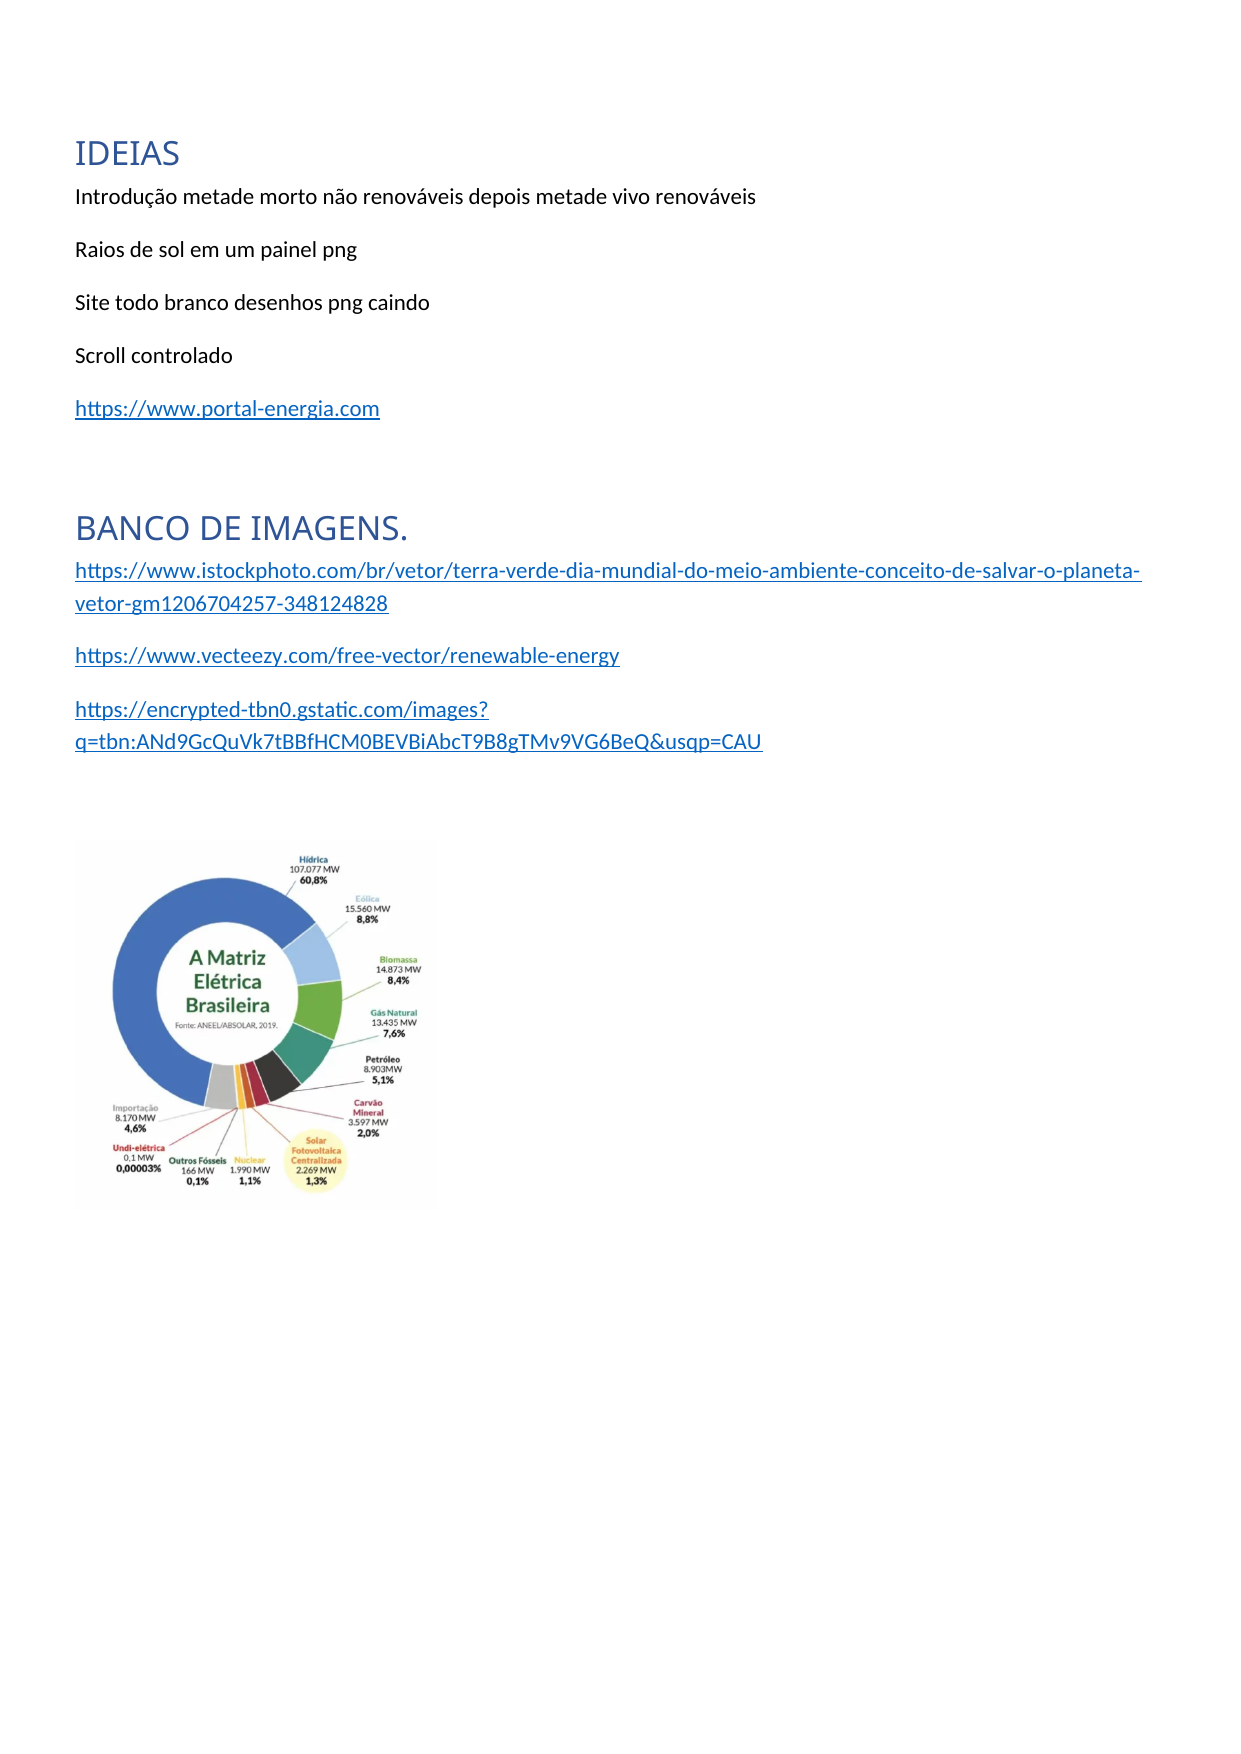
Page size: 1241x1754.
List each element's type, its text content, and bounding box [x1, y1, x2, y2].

text https://www.istockphoto.com/br/vetor/terra-verde-dia-mundial-do-meio-ambiente-conceito-de-salvar-o-planeta-vetor-gm1206704257-348124828 [75, 556, 1165, 617]
picture [75, 832, 438, 1212]
text Scroll controlado [75, 341, 1165, 369]
text https://encrypted-tbn0.gstatic.com/images?q=tbn:ANd9GcQuVk7tBBfHCM0BEVBiAbcT9B8gTMv9VG6BeQ&usqp=CAU [75, 695, 1165, 755]
subtitle IDEIAS [75, 130, 1165, 175]
text Site todo branco desenhos png caindo [75, 288, 1165, 316]
text Introdução metade morto não renováveis depois metade vivo renováveis [75, 182, 1165, 210]
text https://www.vecteezy.com/free-vector/renewable-energy [75, 642, 1165, 670]
subtitle BANCO DE IMAGENS. [75, 504, 1165, 550]
text https://www.portal-energia.com [75, 394, 1165, 422]
text Raios de sol em um painel png [75, 235, 1165, 263]
